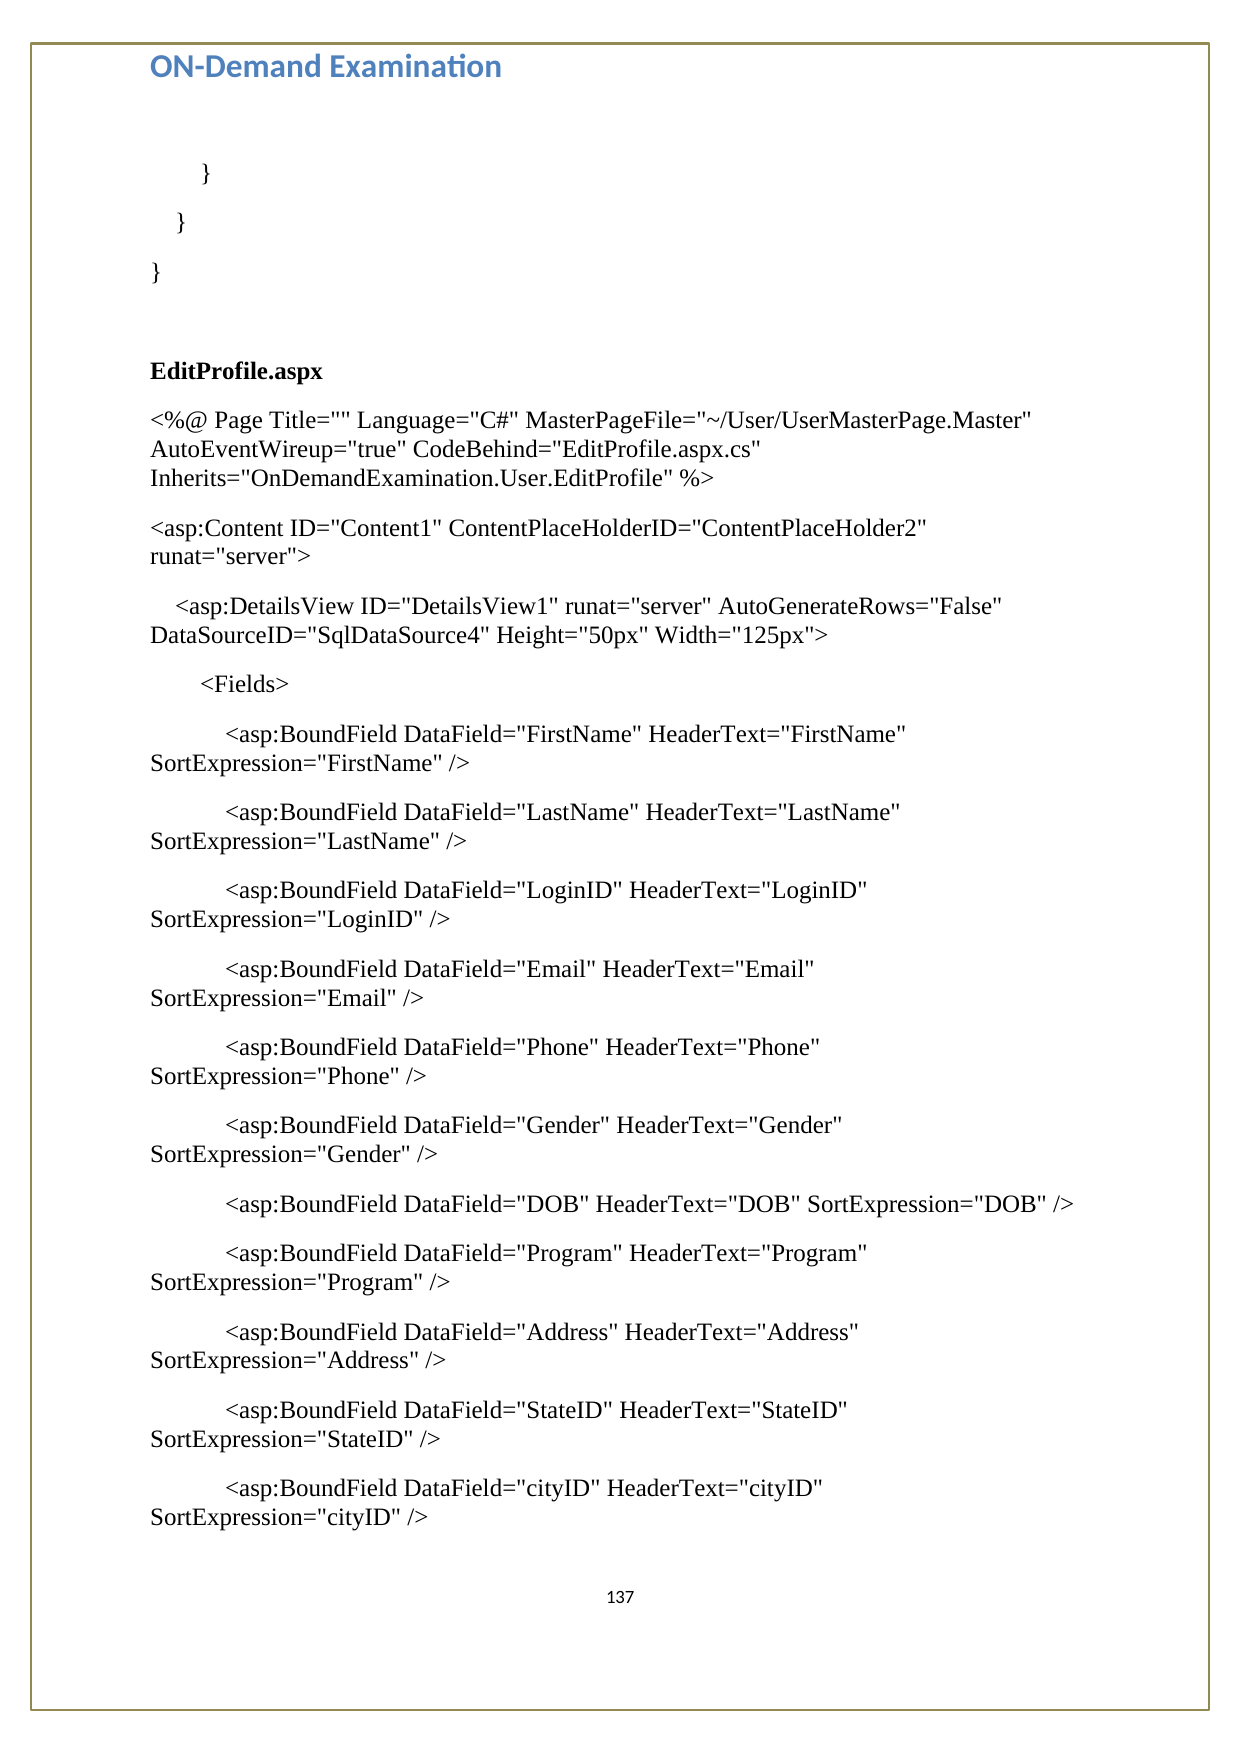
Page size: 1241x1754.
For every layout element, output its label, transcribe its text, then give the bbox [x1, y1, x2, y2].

text <asp:BoundField DataField="Phone" HeaderText="Phone" SortExpression="Phone" /> [150, 1032, 1090, 1090]
text <asp:BoundField DataField="LoginID" HeaderText="LoginID" SortExpression="LoginID" /> [150, 876, 1090, 933]
text <asp:BoundField DataField="StateID" HeaderText="StateID" SortExpression="StateID" /> [150, 1395, 1090, 1453]
text <Fields> [150, 669, 1090, 698]
text EditProfile.aspx [150, 356, 1090, 385]
text <asp:BoundField DataField="cityID" HeaderText="cityID" SortExpression="cityID" /> [150, 1473, 1090, 1531]
text <asp:BoundField DataField="FirstName" HeaderText="FirstName" SortExpression="FirstName" /> [150, 719, 1090, 776]
text <asp:BoundField DataField="DOB" HeaderText="DOB" SortExpression="DOB" /> [150, 1189, 1090, 1218]
text <asp:DetailsView ID="DetailsView1" runat="server" AutoGenerateRows="False" DataSourceID="SqlDataSource4" Height="50px" Width="125px"> [150, 591, 1090, 648]
text <asp:BoundField DataField="Email" HeaderText="Email" SortExpression="Email" /> [150, 954, 1090, 1011]
text <asp:BoundField DataField="Gender" HeaderText="Gender" SortExpression="Gender" /> [150, 1111, 1090, 1168]
text } [150, 207, 1090, 236]
text <%@ Page Title="" Language="C#" MasterPageFile="~/User/UserMasterPage.Master" AutoEventWireup="true" CodeBehind="EditProfile.aspx.cs" Inherits="OnDemandExamination.User.EditProfile" %> [150, 406, 1090, 492]
text } [150, 158, 1090, 186]
text <asp:BoundField DataField="Program" HeaderText="Program" SortExpression="Program" /> [150, 1238, 1090, 1296]
text } [150, 257, 1090, 286]
text <asp:BoundField DataField="Address" HeaderText="Address" SortExpression="Address" /> [150, 1317, 1090, 1374]
text <asp:Content ID="Content1" ContentPlaceHolderID="ContentPlaceHolder2" runat="server"> [150, 513, 1090, 570]
text <asp:BoundField DataField="LastName" HeaderText="LastName" SortExpression="LastName" /> [150, 797, 1090, 855]
